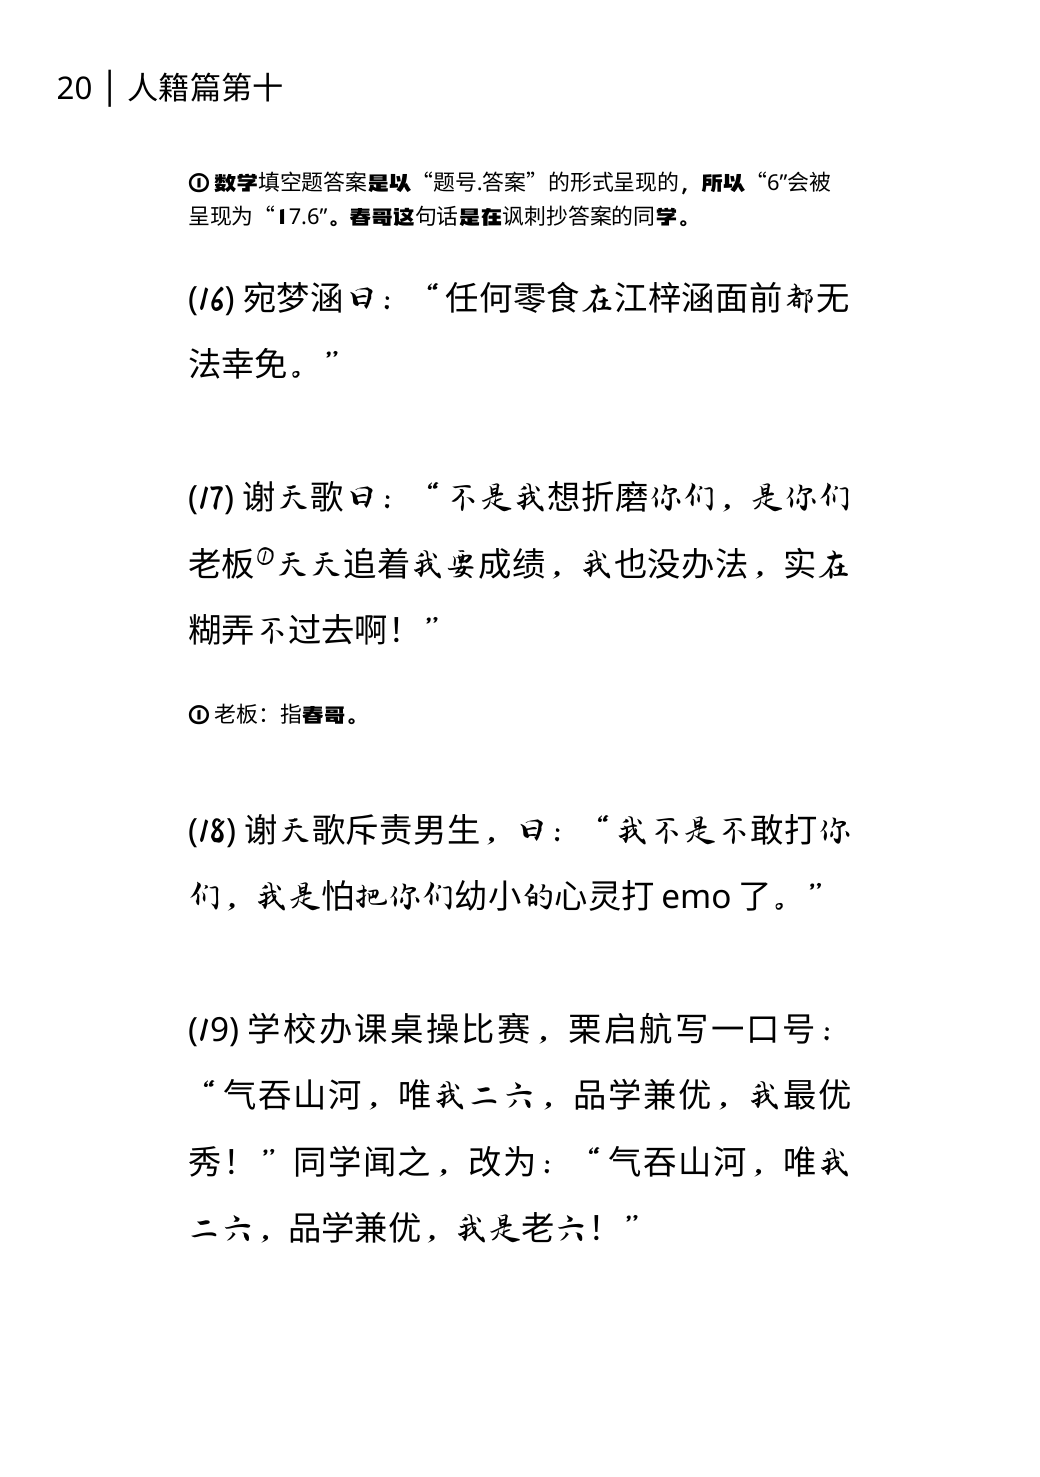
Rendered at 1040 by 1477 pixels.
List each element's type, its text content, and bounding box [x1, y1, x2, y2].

list 谢天歌斥责男生，曰：“我不是不敢打你们，我是怕把你们幼小的心灵打emo了。” [188, 798, 852, 931]
list 谢天歌曰：“不是我想折磨你们，是你们老板①天天追着我要成绩，我也没办法，实在糊弄不过去啊！” [188, 466, 852, 665]
list 宛梦涵曰：“任何零食在江梓涵面前都无法幸免。” [188, 266, 852, 399]
list 学校办课桌操比赛，栗启航写一口号：“气吞山河，唯我二六，品学兼优，我最优秀！”同学闻之，改为：“气吞山河，唯我二六，品学兼优，我是老六！” [188, 997, 852, 1263]
text ①老板：指春哥。 [188, 698, 852, 731]
text ①数学填空题答案是以“题号.答案”的形式呈现的，所以“6”会被呈现为“17.6”。春哥这句话是在讽刺抄答案的同学。 [188, 166, 852, 233]
